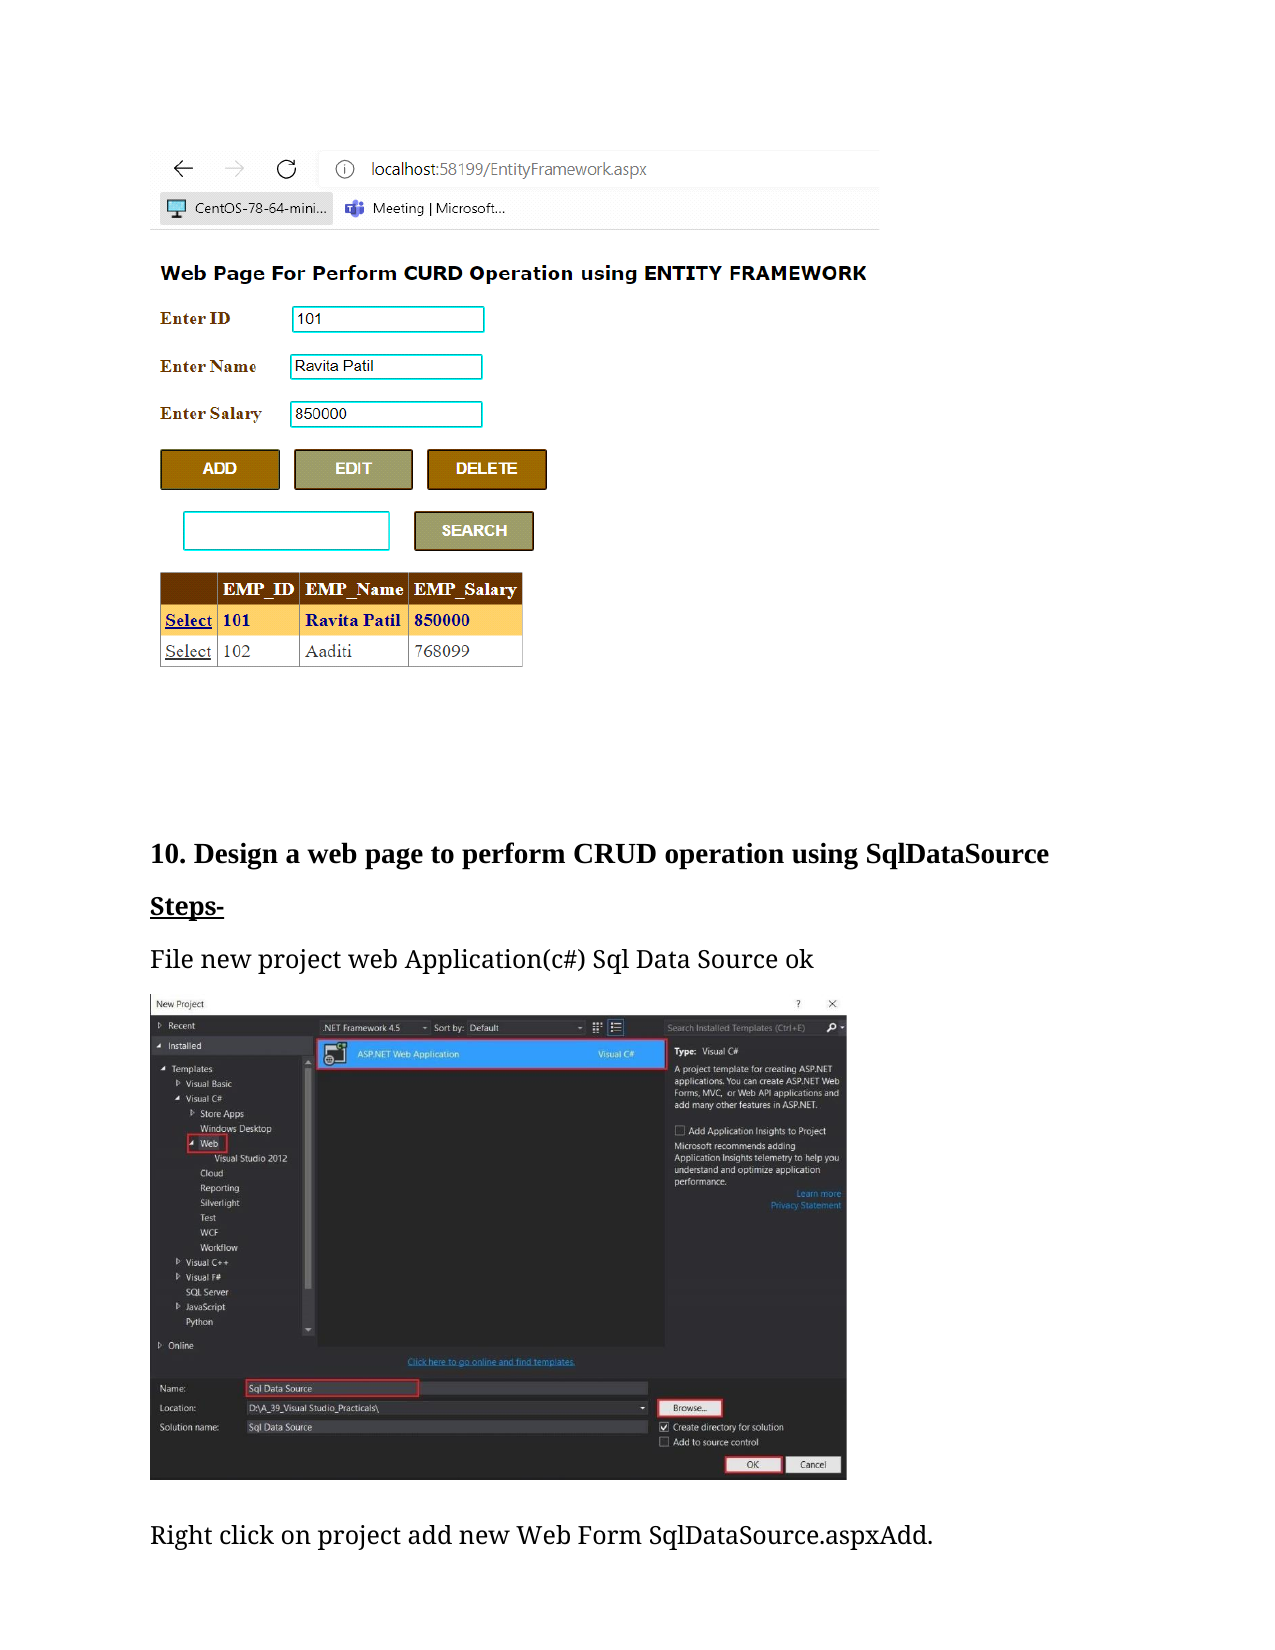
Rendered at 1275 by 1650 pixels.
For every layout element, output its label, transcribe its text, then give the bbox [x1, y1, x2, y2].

picture [150, 994, 847, 1480]
picture [150, 150, 880, 667]
list Design a web page to perform CRUD operation using SqlDataSource [150, 836, 1198, 869]
text Right click on project add new Web Form SqlDataSource.aspxAdd. [150, 1517, 1198, 1551]
text File new project web Application(c#) Sql Data Source ok [150, 942, 1198, 976]
text Steps- [150, 889, 1198, 923]
